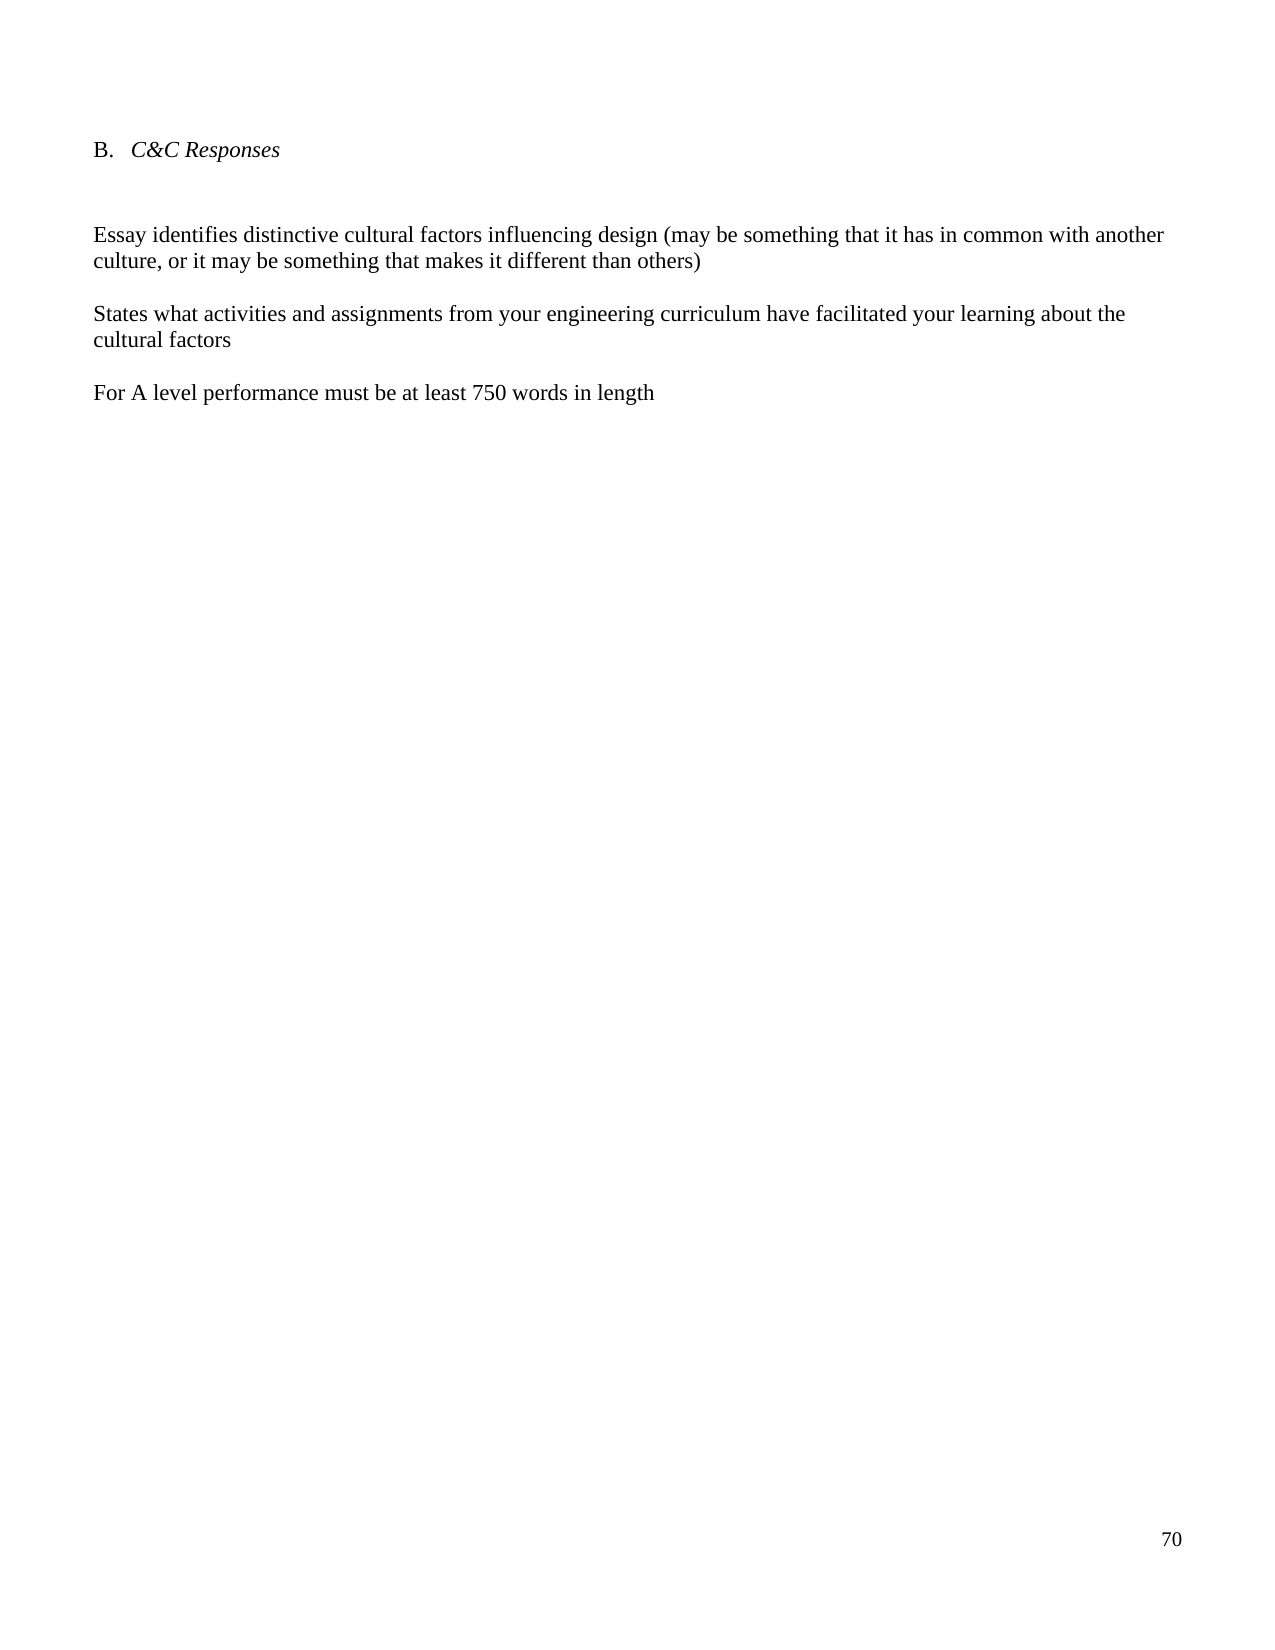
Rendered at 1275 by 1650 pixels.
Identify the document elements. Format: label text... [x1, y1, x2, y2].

subtitle C&C Responses [93, 136, 1182, 162]
text States what activities and assignments from your engineering curriculum have facilitated your learning about the cultural factors [93, 300, 1182, 353]
text Essay identifies distinctive cultural factors influencing design (may be something that it has in common with another culture, or it may be something that makes it different than others) [93, 221, 1182, 274]
text For A level performance must be at least 750 words in length [93, 379, 1182, 405]
